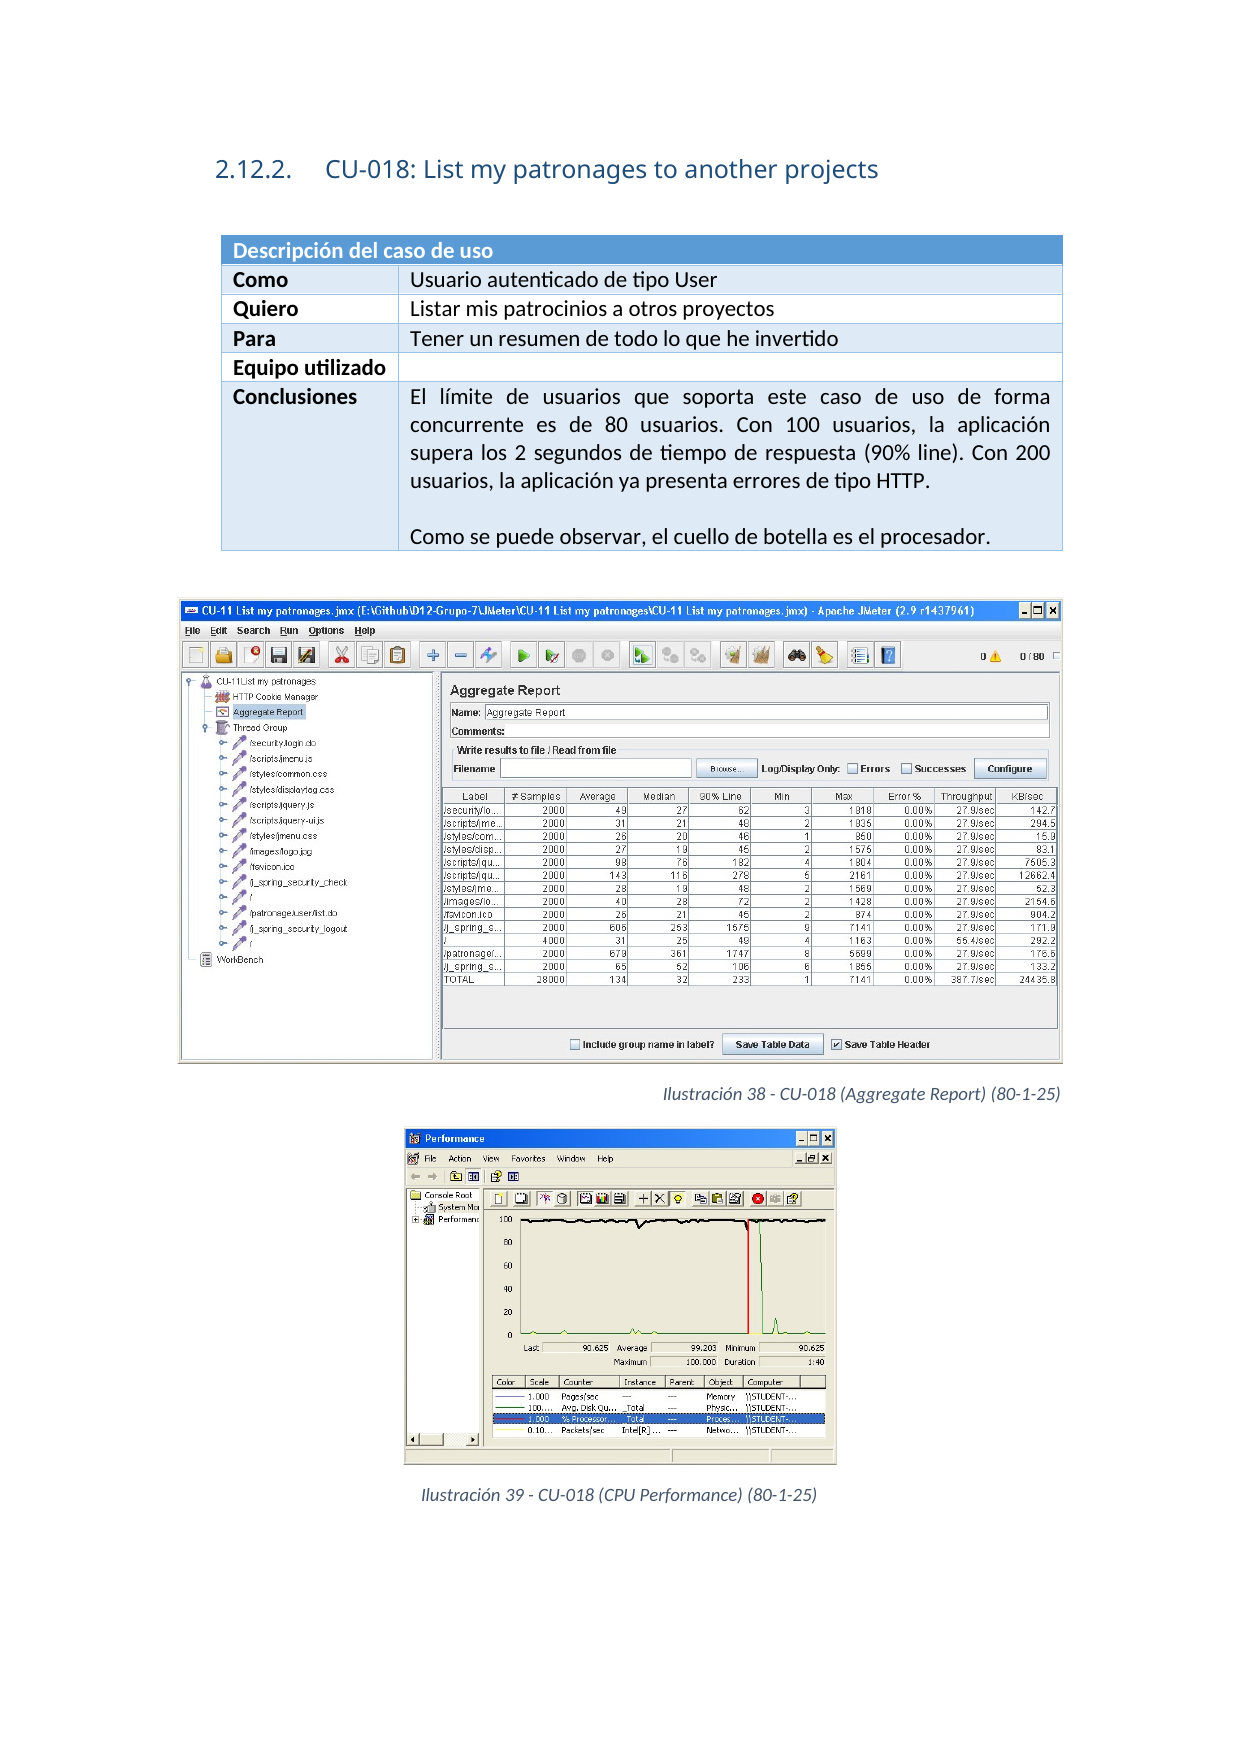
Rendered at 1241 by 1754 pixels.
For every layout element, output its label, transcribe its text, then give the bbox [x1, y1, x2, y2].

text Ilustración 39 - CU-018 (CPU Performance) (80-1-25) [177, 1483, 1063, 1506]
table_cell Equipo utilizado [222, 353, 398, 381]
table_header Descripción del caso de uso [222, 236, 1062, 264]
table_cell Tener un resumen de todo lo que he invertido [399, 324, 1062, 352]
table_cell Como [222, 266, 398, 293]
table_cell Usuario autenticado de tipo User [399, 266, 1062, 293]
table_cell [399, 353, 1062, 381]
table_cell Quiero [222, 295, 398, 323]
picture [177, 597, 1063, 1064]
table_cell Listar mis patrocinios a otros proyectos [399, 295, 1062, 323]
table_cell El límite de usuarios que soporta este caso de uso de forma concurrente es de 80 usuarios. Con 100 usuarios, la aplicación supera los 2 segundos de tiempo de respuesta (90% line). Con 200 usuarios, la aplicación ya presenta errores de tipo HTTP. Como se puede observar, el cuello de botella es el procesador. [399, 382, 1062, 550]
text Ilustración 38 - CU-018 (Aggregate Report) (80-1-25) [177, 1082, 1063, 1105]
table_cell Conclusiones [222, 382, 398, 550]
picture [403, 1126, 837, 1465]
table_cell Para [222, 324, 398, 352]
subtitle CU-018: List my patronages to another projects [215, 152, 1063, 186]
